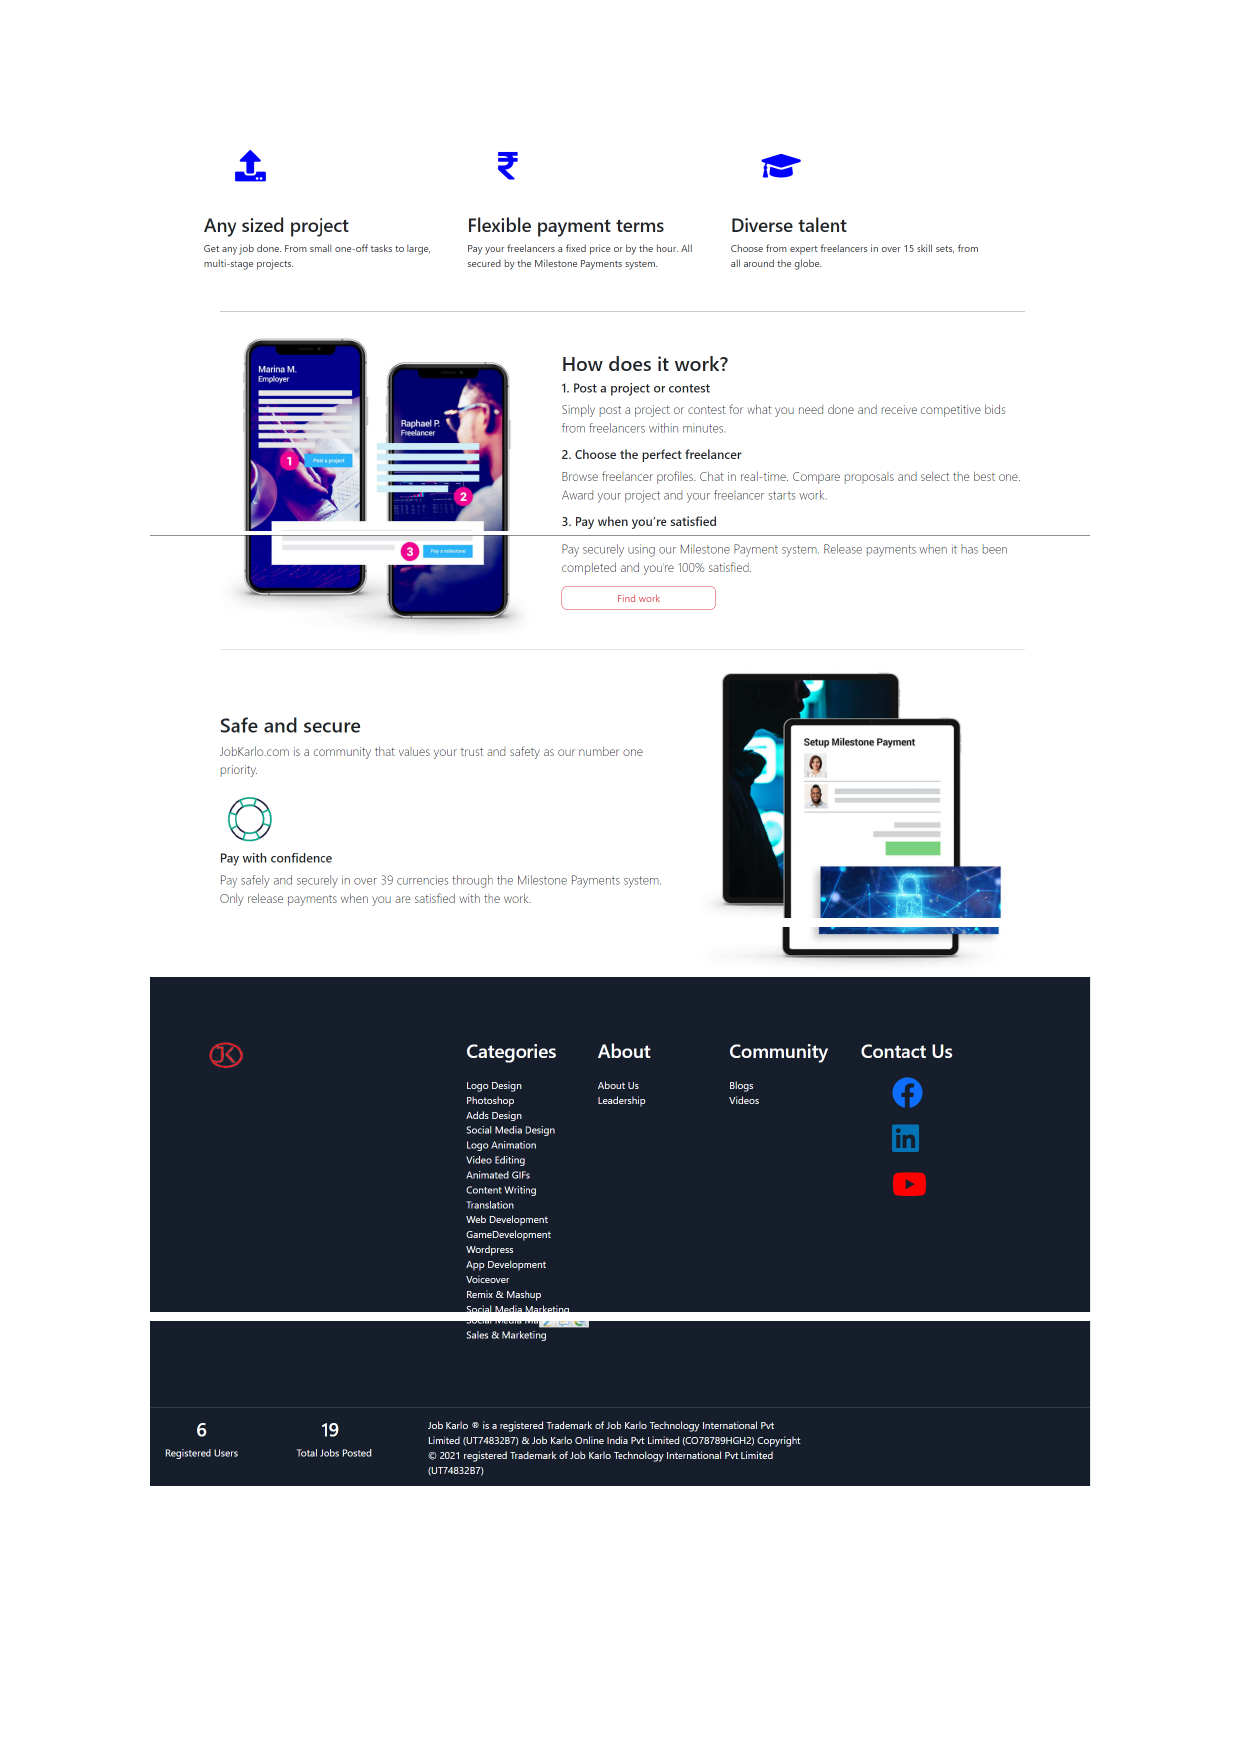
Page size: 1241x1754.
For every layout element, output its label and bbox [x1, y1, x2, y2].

picture [150, 535, 1091, 918]
picture [150, 1321, 1091, 1486]
picture [150, 927, 1091, 1312]
picture [150, 150, 1091, 531]
